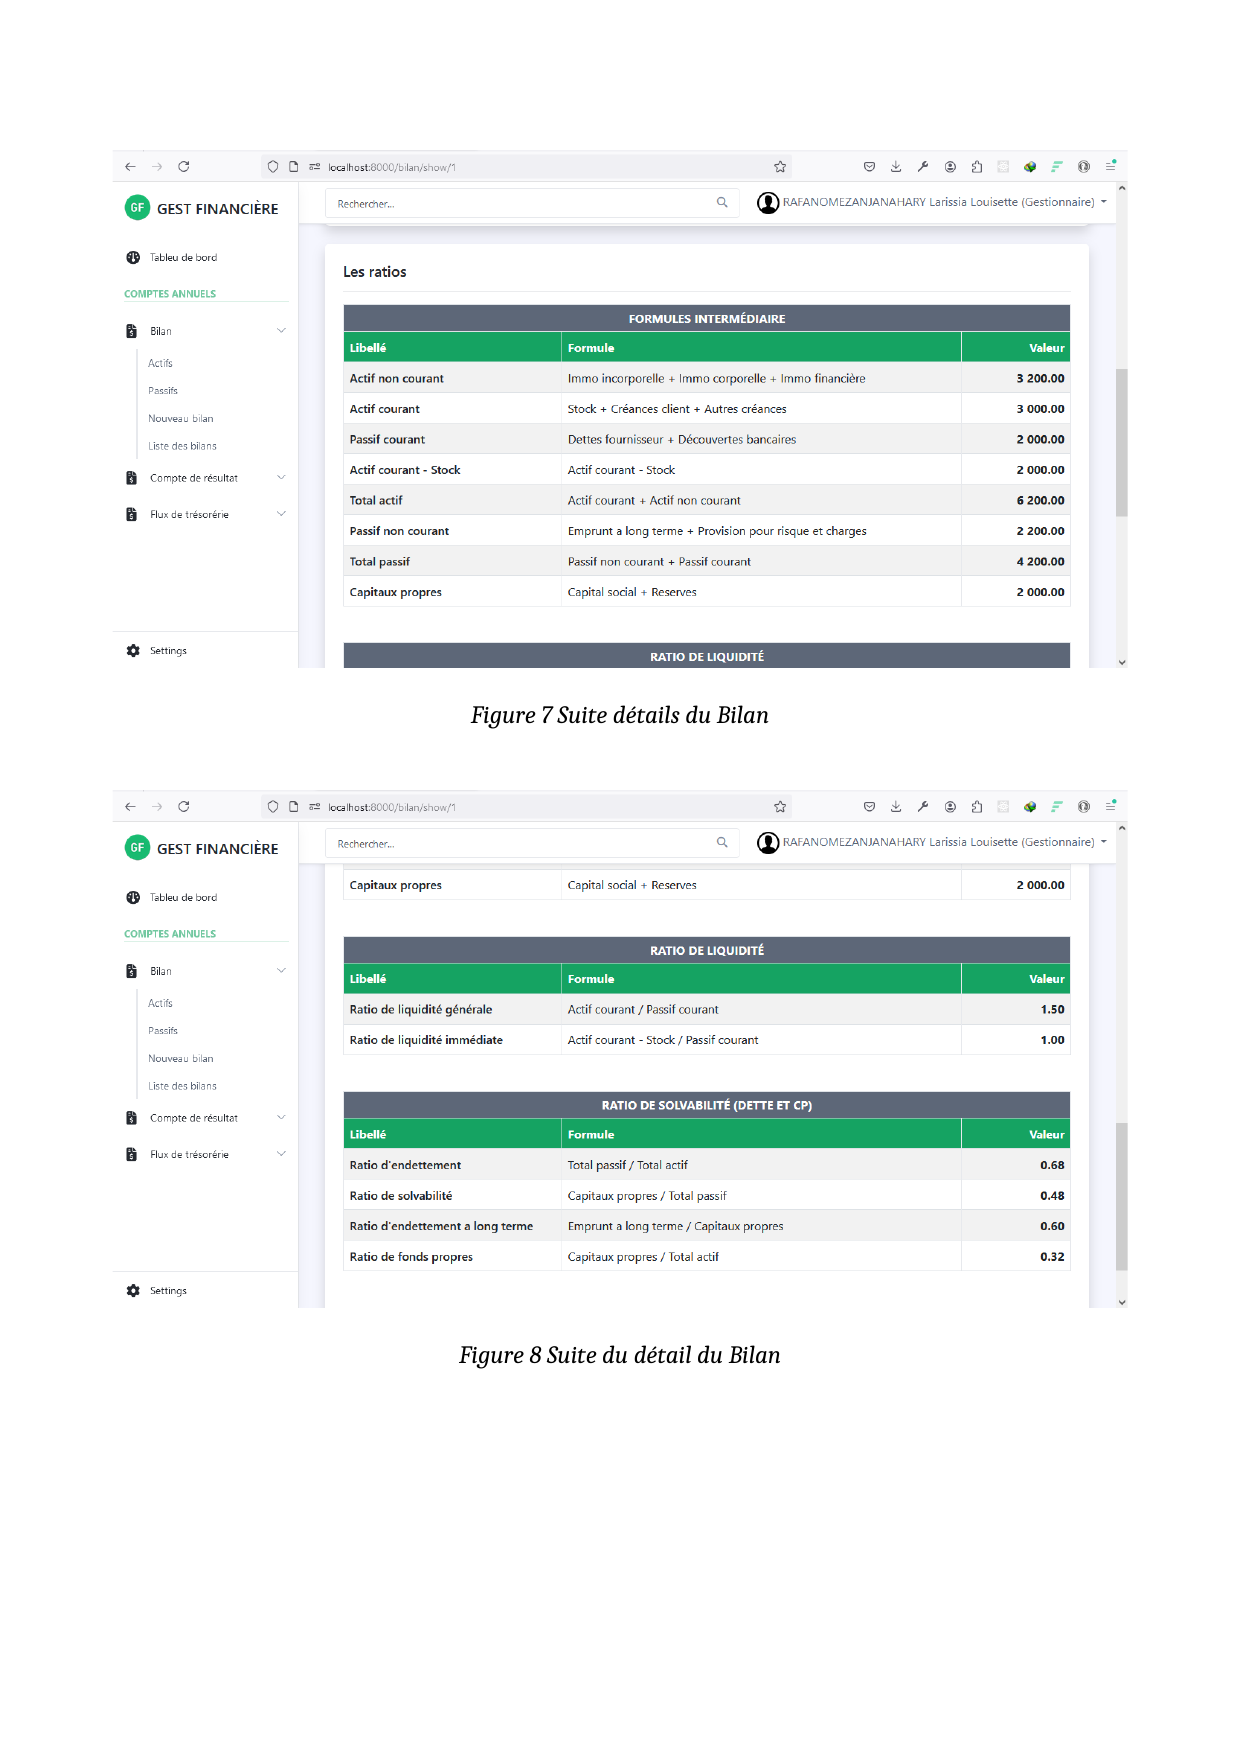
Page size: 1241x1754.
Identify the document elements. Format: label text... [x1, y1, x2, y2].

text Figure 8 Suite du détail du Bilan [112, 1341, 1128, 1370]
picture [112, 150, 1128, 668]
picture [112, 790, 1128, 1308]
text Figure 7 Suite détails du Bilan [112, 701, 1128, 730]
